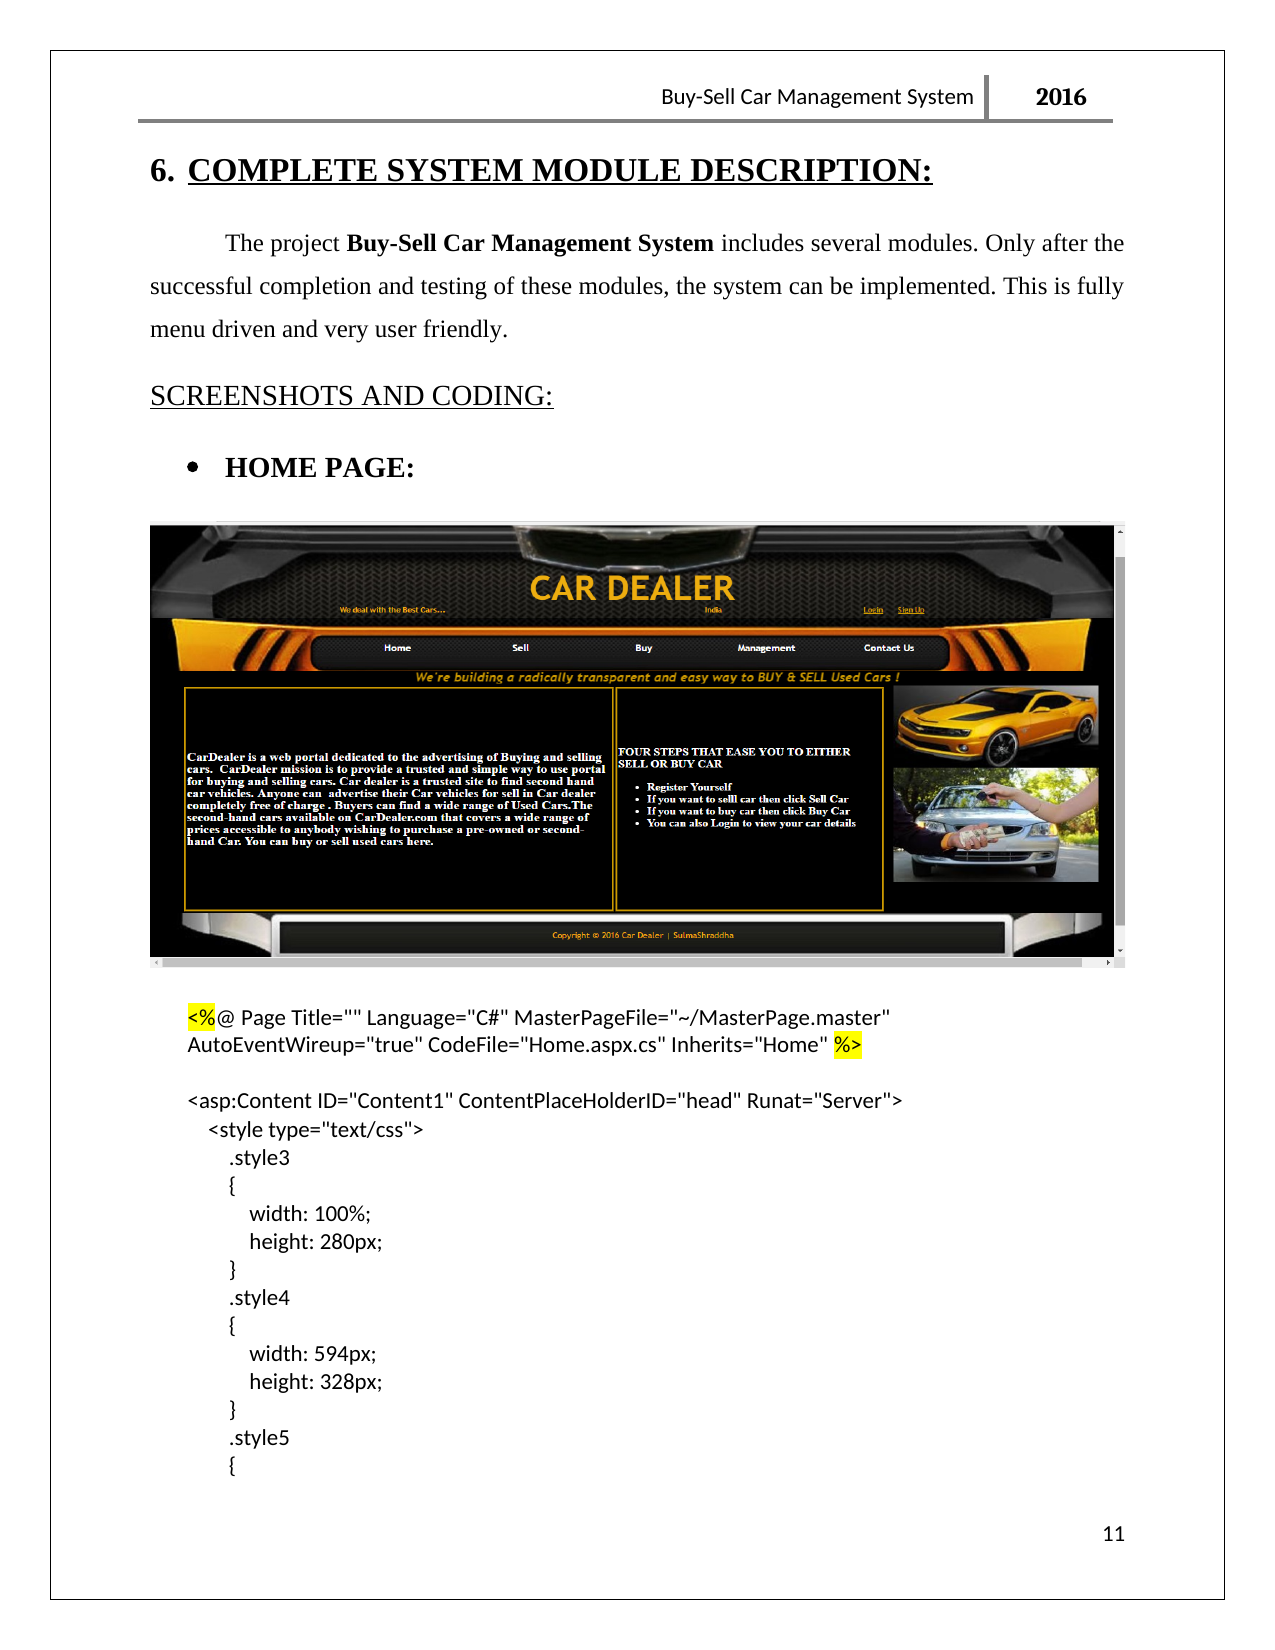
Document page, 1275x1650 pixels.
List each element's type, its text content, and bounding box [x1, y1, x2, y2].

text { [187, 1171, 1125, 1199]
text } [187, 1255, 1125, 1283]
text The project Buy-Sell Car Management System includes several modules. Only after the successful completion and testing of these modules, the system can be implemented. This is fully menu driven and very user friendly. [150, 228, 1125, 343]
text { [187, 1311, 1125, 1339]
text { [187, 1451, 1125, 1479]
list HOME PAGE: [187, 450, 1125, 483]
text width: 594px; [187, 1339, 1125, 1367]
text <asp:Content ID="Content1" ContentPlaceHolderID="head" Runat="Server"> [187, 1087, 1125, 1115]
text .style4 [187, 1283, 1125, 1311]
text width: 100%; [187, 1199, 1125, 1227]
text } [187, 1395, 1125, 1423]
text height: 328px; [187, 1367, 1125, 1395]
text height: 280px; [187, 1227, 1125, 1255]
text SCREENSHOTS AND CODING: [150, 378, 1125, 412]
list COMPLETE SYSTEM MODULE DESCRIPTION: [150, 150, 1125, 188]
text .style5 [187, 1423, 1125, 1451]
text <%@ Page Title="" Language="C#" MasterPageFile="~/MasterPage.master" AutoEventWireup="true" CodeFile="Home.aspx.cs" Inherits="Home" %> [187, 1003, 1125, 1059]
text <style type="text/css"> [187, 1115, 1125, 1143]
text .style3 [187, 1143, 1125, 1171]
picture [150, 521, 1125, 968]
